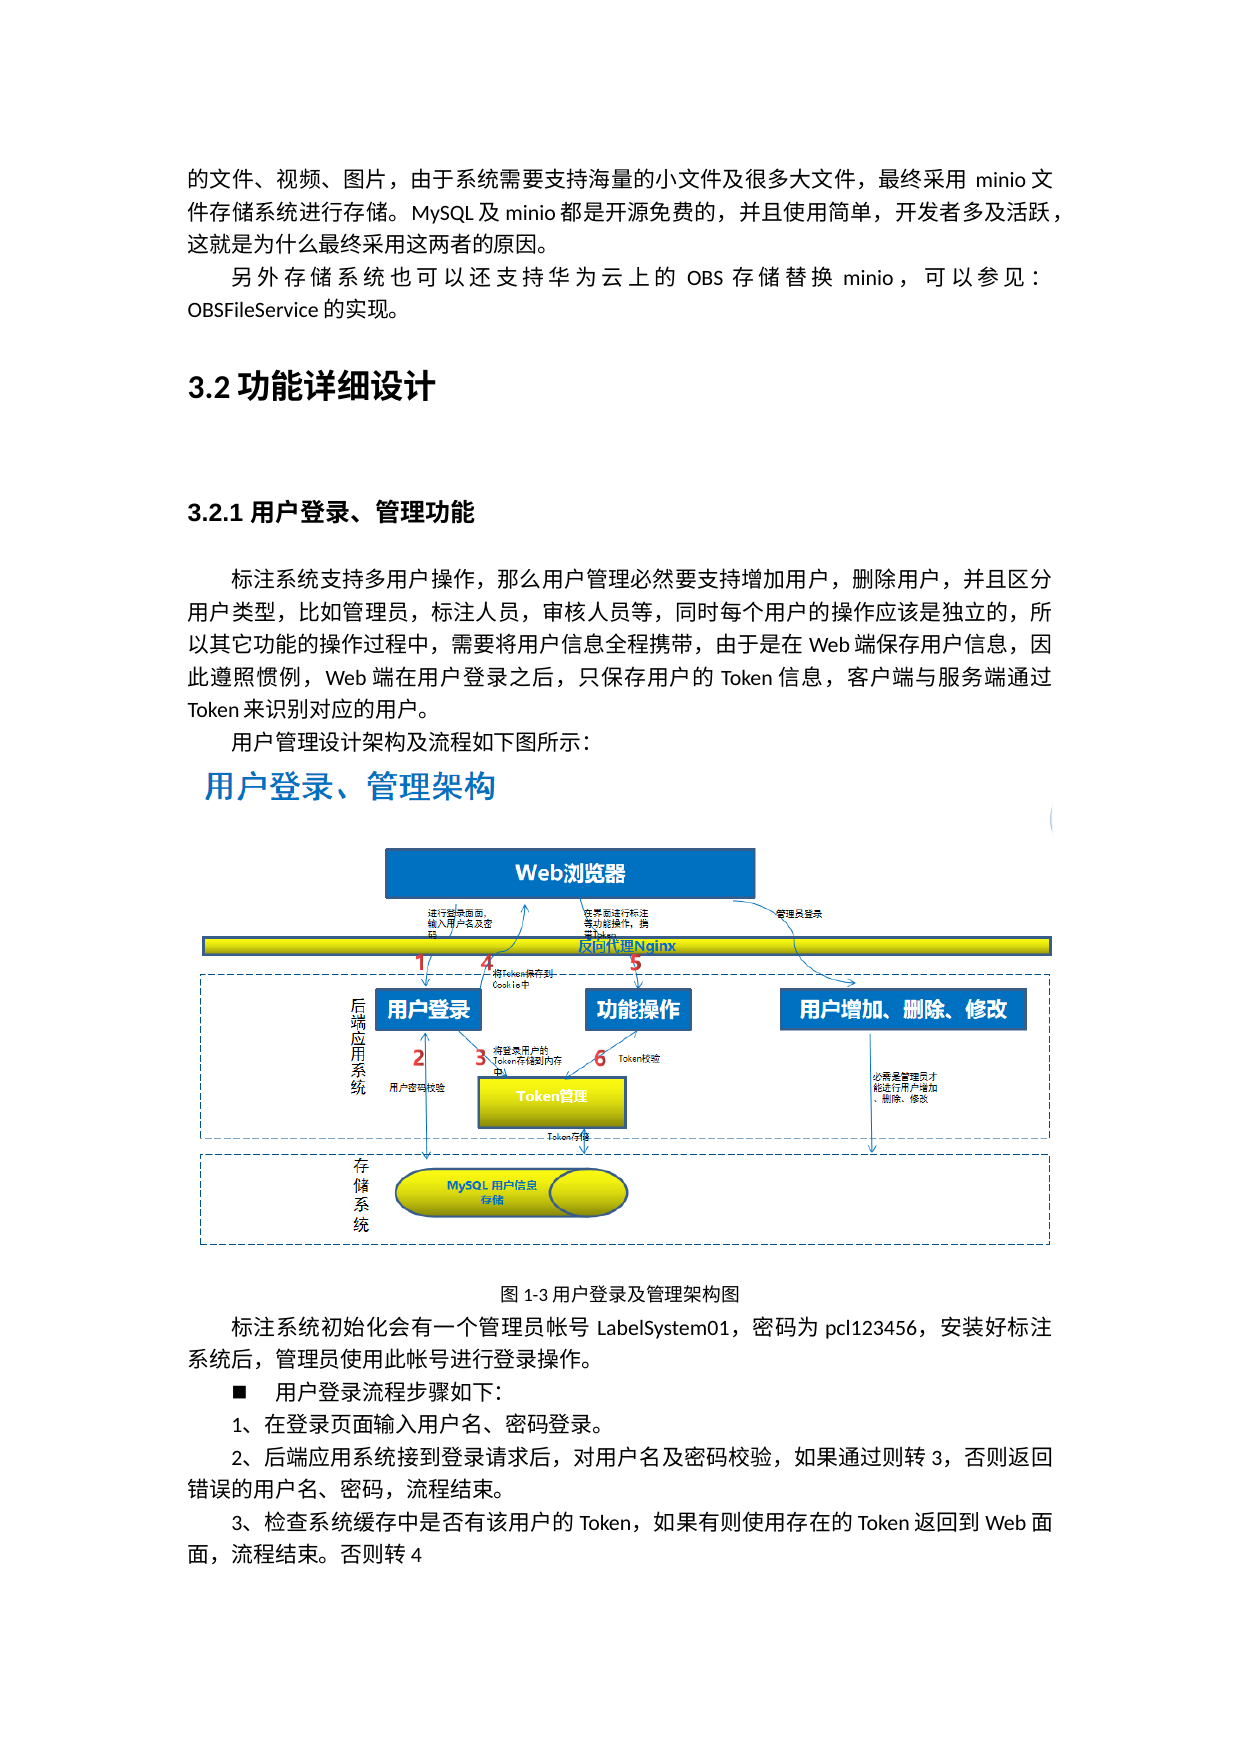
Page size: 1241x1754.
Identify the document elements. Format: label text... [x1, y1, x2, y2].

picture [187, 756, 1053, 1260]
list 在登录页面输入用户名、密码登录。 [187, 1407, 1053, 1439]
subtitle 3.2功能详细设计 [187, 352, 1053, 417]
text 标注系统支持多用户操作，那么用户管理必然要支持增加用户，删除用户，并且区分用户类型，比如管理员，标注人员，审核人员等，同时每个用户的操作应该是独立的，所以其它功能的操作过程中，需要将用户信息全程携带，由于是在Web端保存用户信息，因此遵照惯例，Web端在用户登录之后，只保存用户的Token信息，客户端与服务端通过Token来识别对应的用户。 [187, 562, 1053, 724]
list 检查系统缓存中是否有该用户的Token，如果有则使用存在的Token返回到Web面面，流程结束。否则转4 [187, 1504, 1053, 1569]
text 标注系统初始化会有一个管理员帐号LabelSystem01，密码为pcl123456，安装好标注系统后，管理员使用此帐号进行登录操作。 [187, 1309, 1053, 1374]
list 后端应用系统接到登录请求后，对用户名及密码校验，如果通过则转3，否则返回错误的用户名、密码，流程结束。 [187, 1439, 1053, 1504]
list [187, 162, 1053, 259]
subtitle 3.2.1 用户登录、管理功能 [187, 478, 1053, 543]
list 另外存储系统也可以还支持华为云上的OBS存储替换minio，可以参见：OBSFileService的实现。 [187, 259, 1053, 324]
text 用户管理设计架构及流程如下图所示： [187, 724, 1053, 756]
list 用户登录流程步骤如下： [231, 1374, 1053, 1407]
text 图1-3 用户登录及管理架构图 [187, 1277, 1053, 1309]
